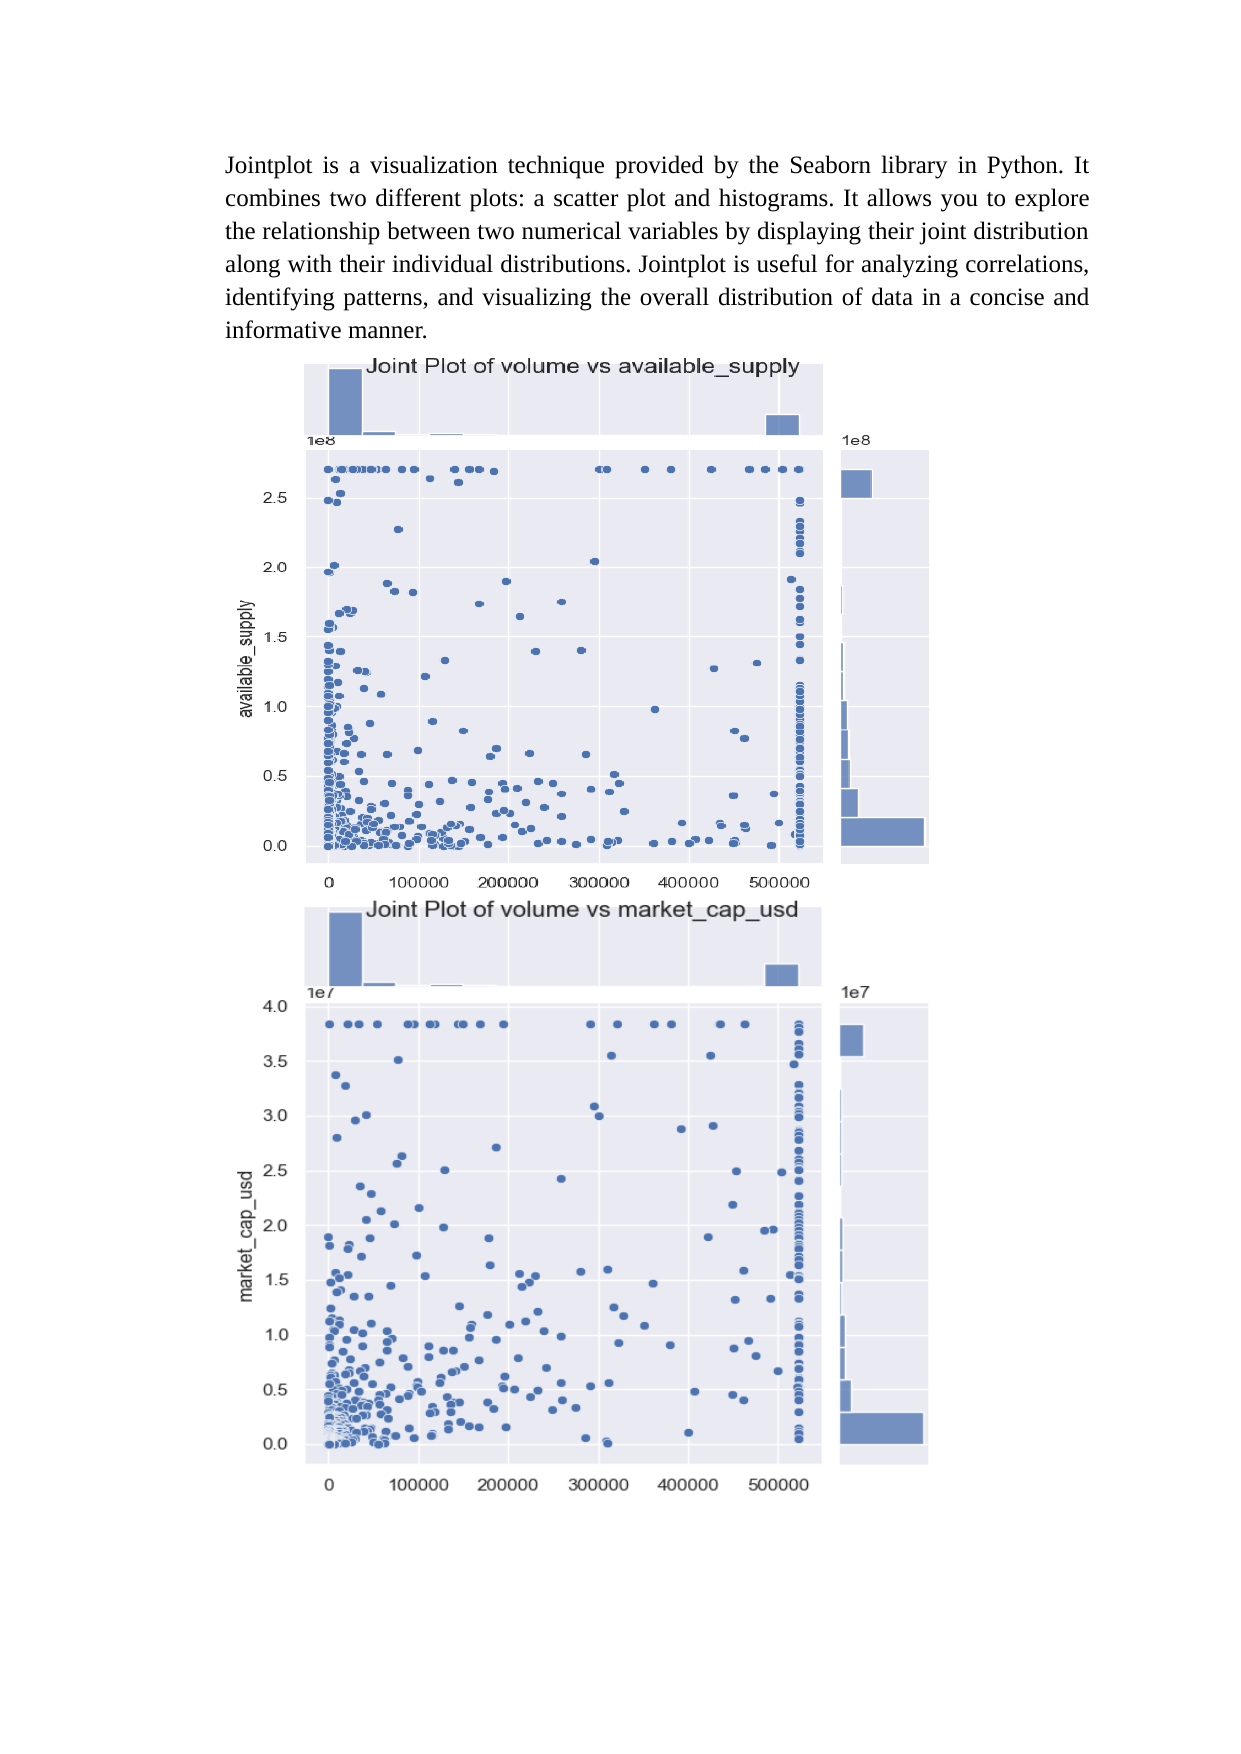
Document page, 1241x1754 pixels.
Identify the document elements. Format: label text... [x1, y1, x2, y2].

list Jointplot is a visualization technique provided by the Seaborn library in Python. It combines two different plots: a scatter plot and histograms. It allows you to explore the relationship between two numerical variables by displaying their joint distribution along with their individual distributions. Jointplot is useful for analyzing correlations, identifying patterns, and visualizing the overall distribution of data in a concise and informative manner. [225, 150, 1090, 344]
picture [225, 891, 932, 1496]
picture [225, 348, 936, 888]
